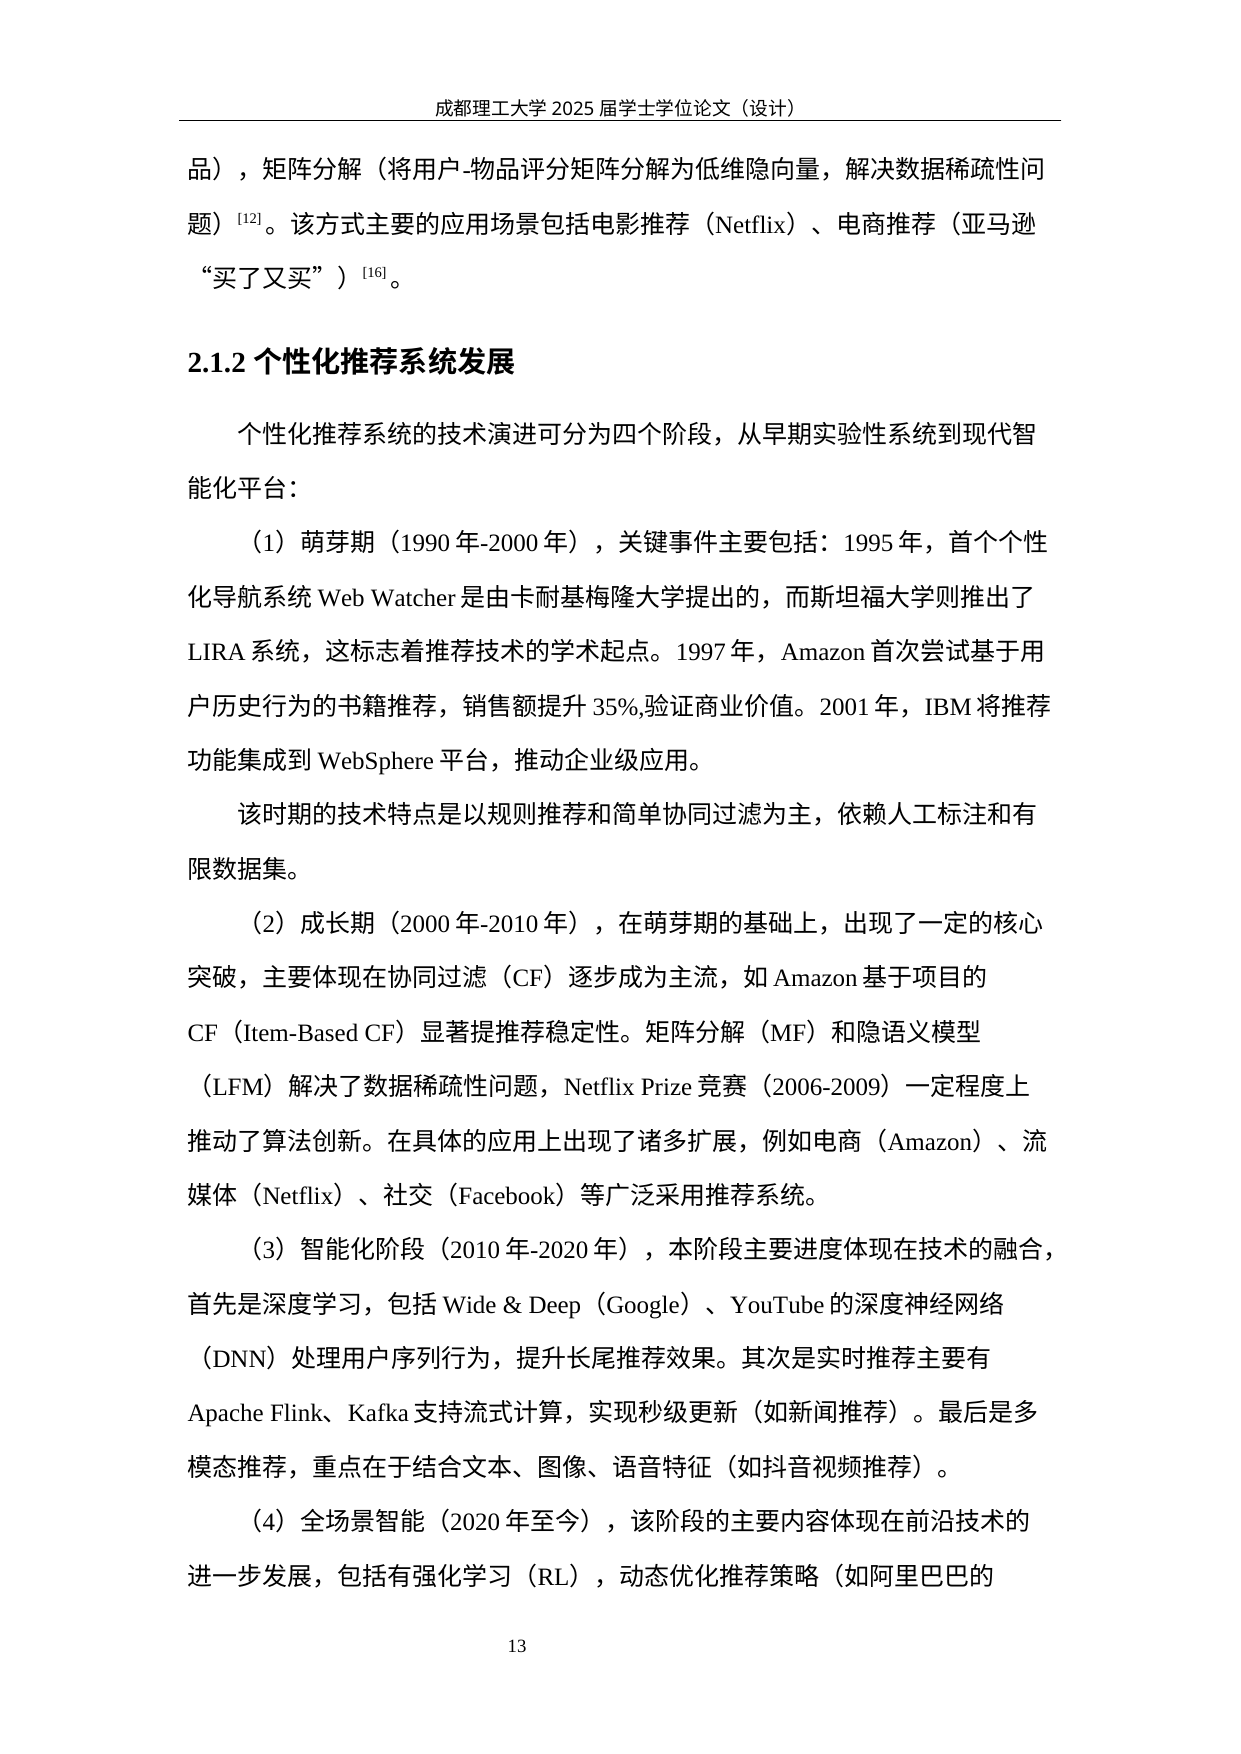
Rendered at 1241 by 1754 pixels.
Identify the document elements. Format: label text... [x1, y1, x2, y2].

subtitle 2.1.2 个性化推荐系统发展 [187, 338, 1053, 380]
text （2）成长期（2000年-2010年），在萌芽期的基础上，出现了一定的核心突破，主要体现在协同过滤（CF）逐步成为主流，如Amazon基于项目的CF（Item-Based CF）显著提推荐稳定性。矩阵分解（MF）和隐语义模型（LFM）解决了数据稀疏性问题，Netflix Prize竞赛（2006-2009）一定程度上推动了算法创新。在具体的应用上出现了诸多扩展，例如电商（Amazon）、流媒体（Netflix）、社交（Facebook）等广泛采用推荐系统。 [187, 903, 1053, 1212]
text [187, 150, 1053, 295]
text （1）萌芽期（1990年-2000年），关键事件主要包括：1995年，首个个性化导航系统Web Watcher是由卡耐基梅隆大学提出的，而斯坦福大学则推出了LIRA系统，这标志着推荐技术的学术起点。1997年，Amazon首次尝试基于用户历史行为的书籍推荐，销售额提升35%,验证商业价值。2001年，IBM将推荐功能集成到WebSphere平台，推动企业级应用。 [187, 523, 1053, 777]
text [187, 1502, 1053, 1592]
text 个性化推荐系统的技术演进可分为四个阶段，从早期实验性系统到现代智能化平台： [187, 414, 1053, 505]
text （3）智能化阶段（2010年-2020年），本阶段主要进度体现在技术的融合，首先是深度学习，包括Wide & Deep（Google）、YouTube的深度神经网络（DNN）处理用户序列行为，提升长尾推荐效果。其次是实时推荐主要有Apache Flink、Kafka支持流式计算，实现秒级更新（如新闻推荐）。最后是多模态推荐，重点在于结合文本、图像、语音特征（如抖音视频推荐）。 [187, 1230, 1053, 1483]
text 该时期的技术特点是以规则推荐和简单协同过滤为主，依赖人工标注和有限数据集。 [187, 795, 1053, 885]
